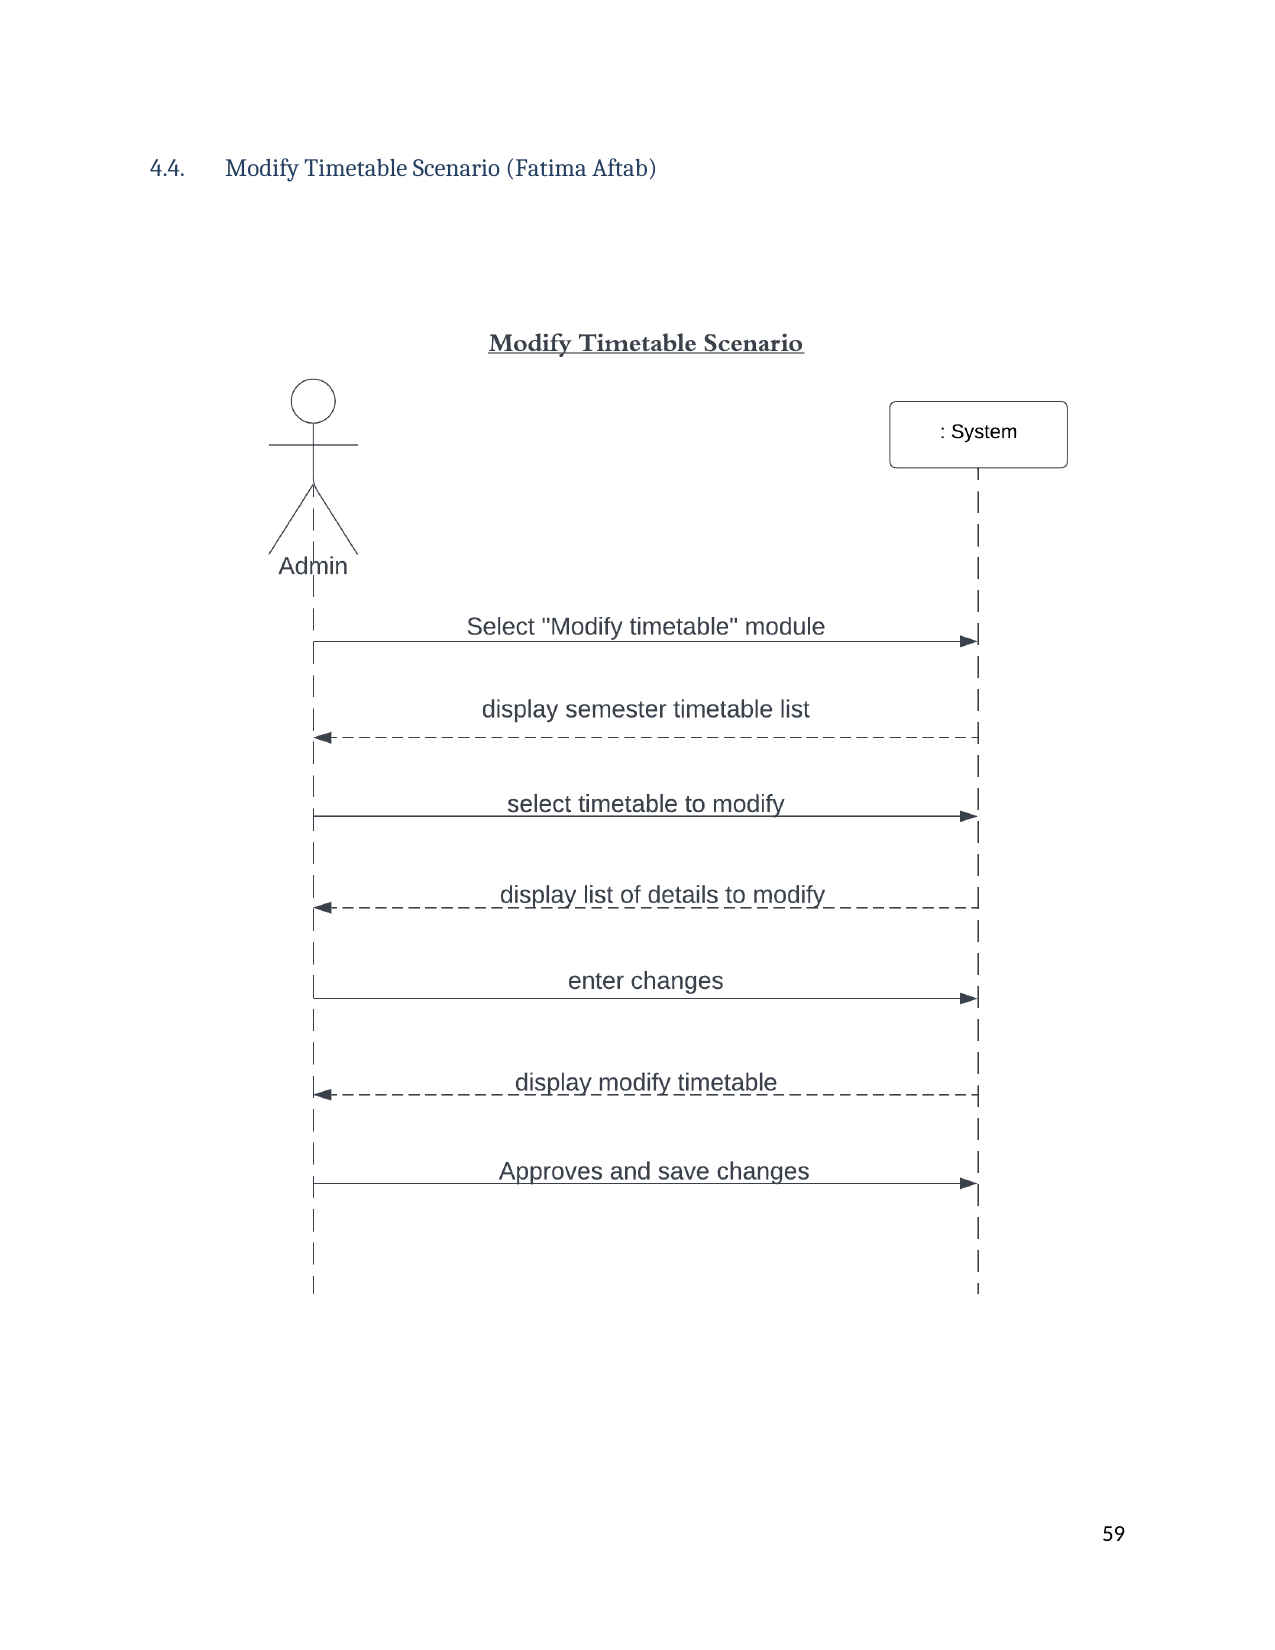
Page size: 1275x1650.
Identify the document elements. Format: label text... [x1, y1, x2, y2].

subtitle Modify Timetable Scenario (Fatima Aftab) [150, 154, 1125, 183]
picture [135, 268, 1111, 1294]
